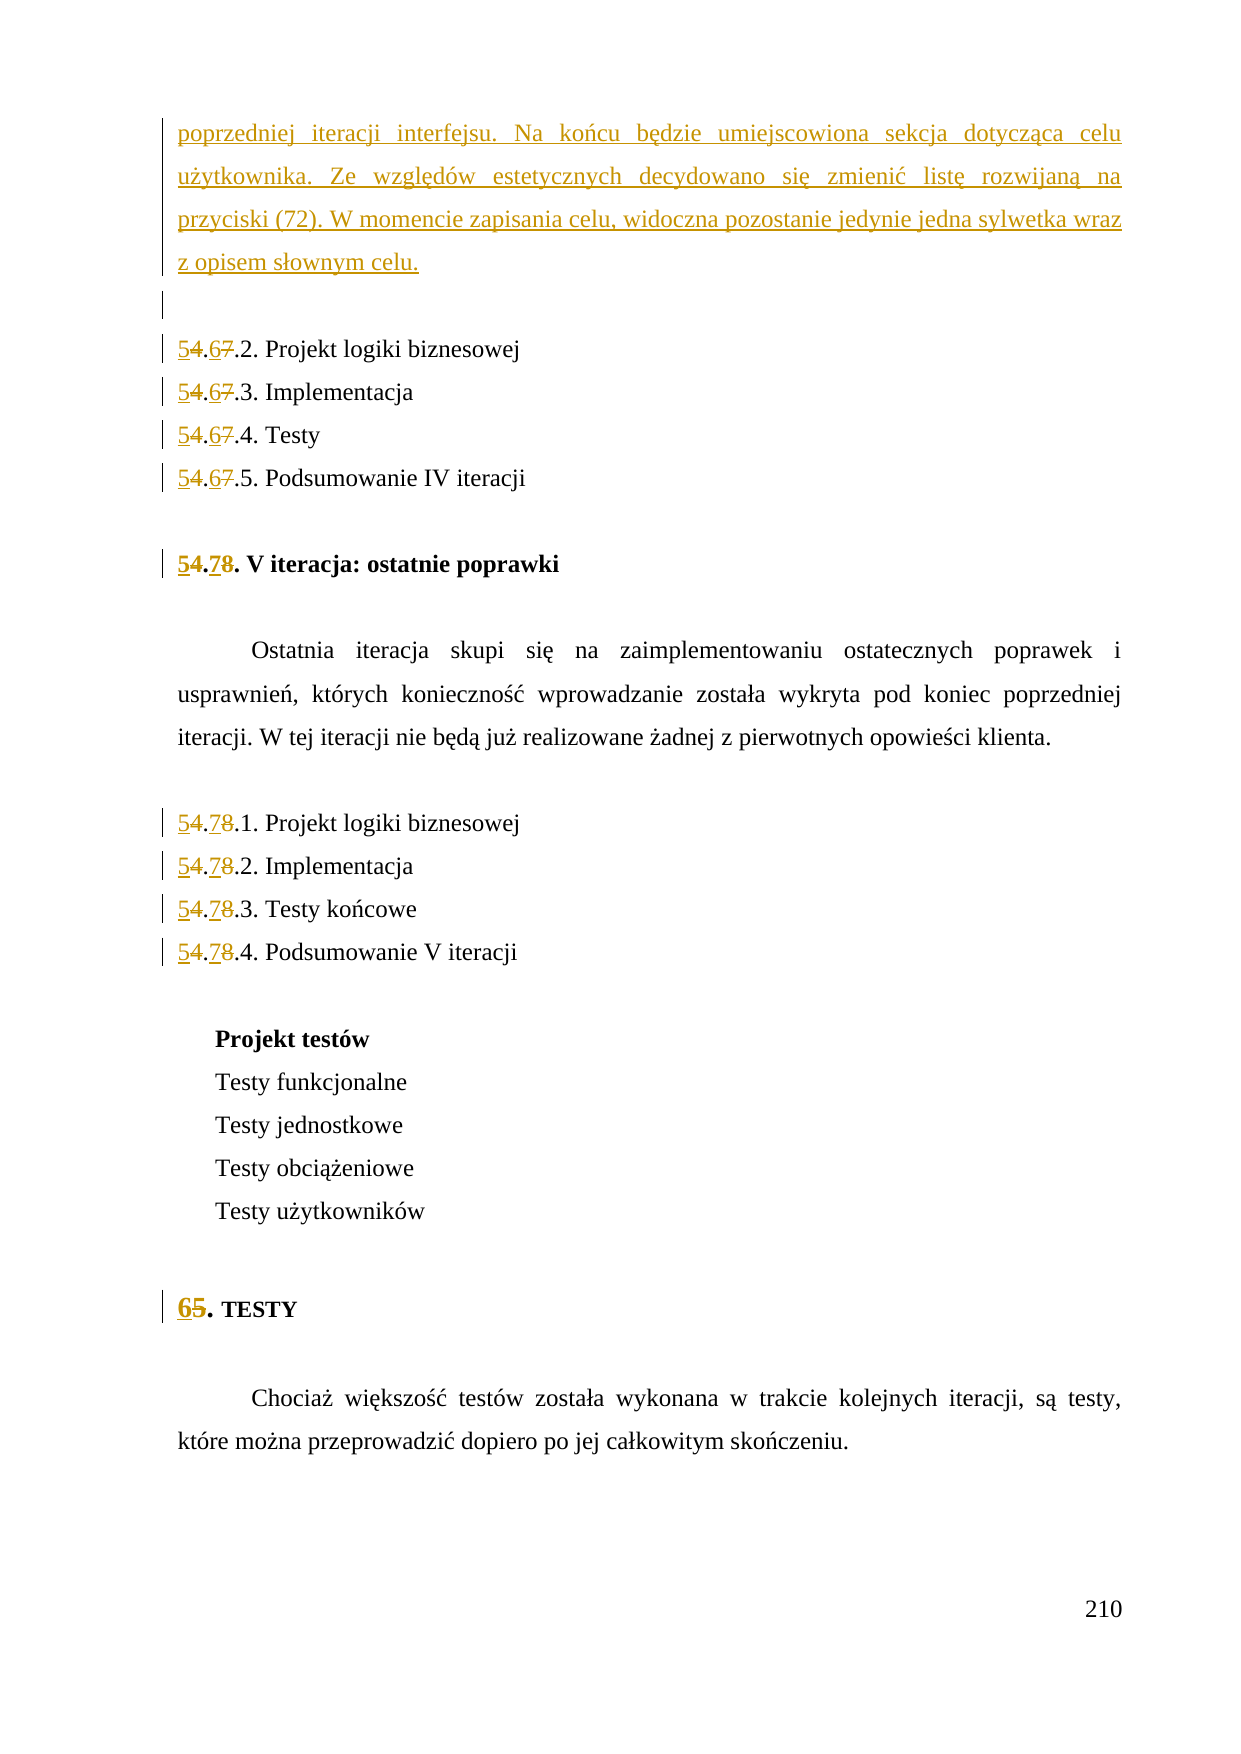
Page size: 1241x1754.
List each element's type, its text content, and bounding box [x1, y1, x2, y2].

text ..2. Implementacja [177, 851, 1122, 880]
text ..1. Projekt logiki biznesowej [177, 808, 1122, 837]
subtitle ..2. Projekt logiki biznesowej [177, 334, 1122, 362]
text ..3. Testy końcowe [177, 894, 1122, 923]
subtitle Testy użytkowników [215, 1196, 1122, 1225]
subtitle . testy [177, 1290, 1122, 1323]
text ..4. Podsumowanie V iteracji [177, 937, 1122, 966]
subtitle Testy jednostkowe [215, 1110, 1122, 1139]
subtitle Testy funkcjonalne [215, 1067, 1122, 1096]
subtitle ..4. Testy [177, 420, 1122, 449]
subtitle Projekt testów [215, 1024, 1122, 1052]
subtitle ..3. Implementacja [177, 377, 1122, 406]
subtitle Testy obciążeniowe [215, 1153, 1122, 1182]
text Ostatnia iteracja skupi się na zaimplementowaniu ostatecznych poprawek i usprawnień, których konieczność wprowadzanie została wykryta pod koniec poprzedniej iteracji. W tej iteracji nie będą już realizowane żadnej z pierwotnych opowieści klienta. [177, 636, 1122, 751]
subtitle ..5. Podsumowanie IV iteracji [177, 463, 1122, 492]
subtitle .. V iteracja: ostatnie poprawki [177, 549, 1122, 578]
text Chociaż większość testów została wykonana w trakcie kolejnych iteracji, są testy, które można przeprowadzić dopiero po jej całkowitym skończeniu. [177, 1383, 1122, 1455]
